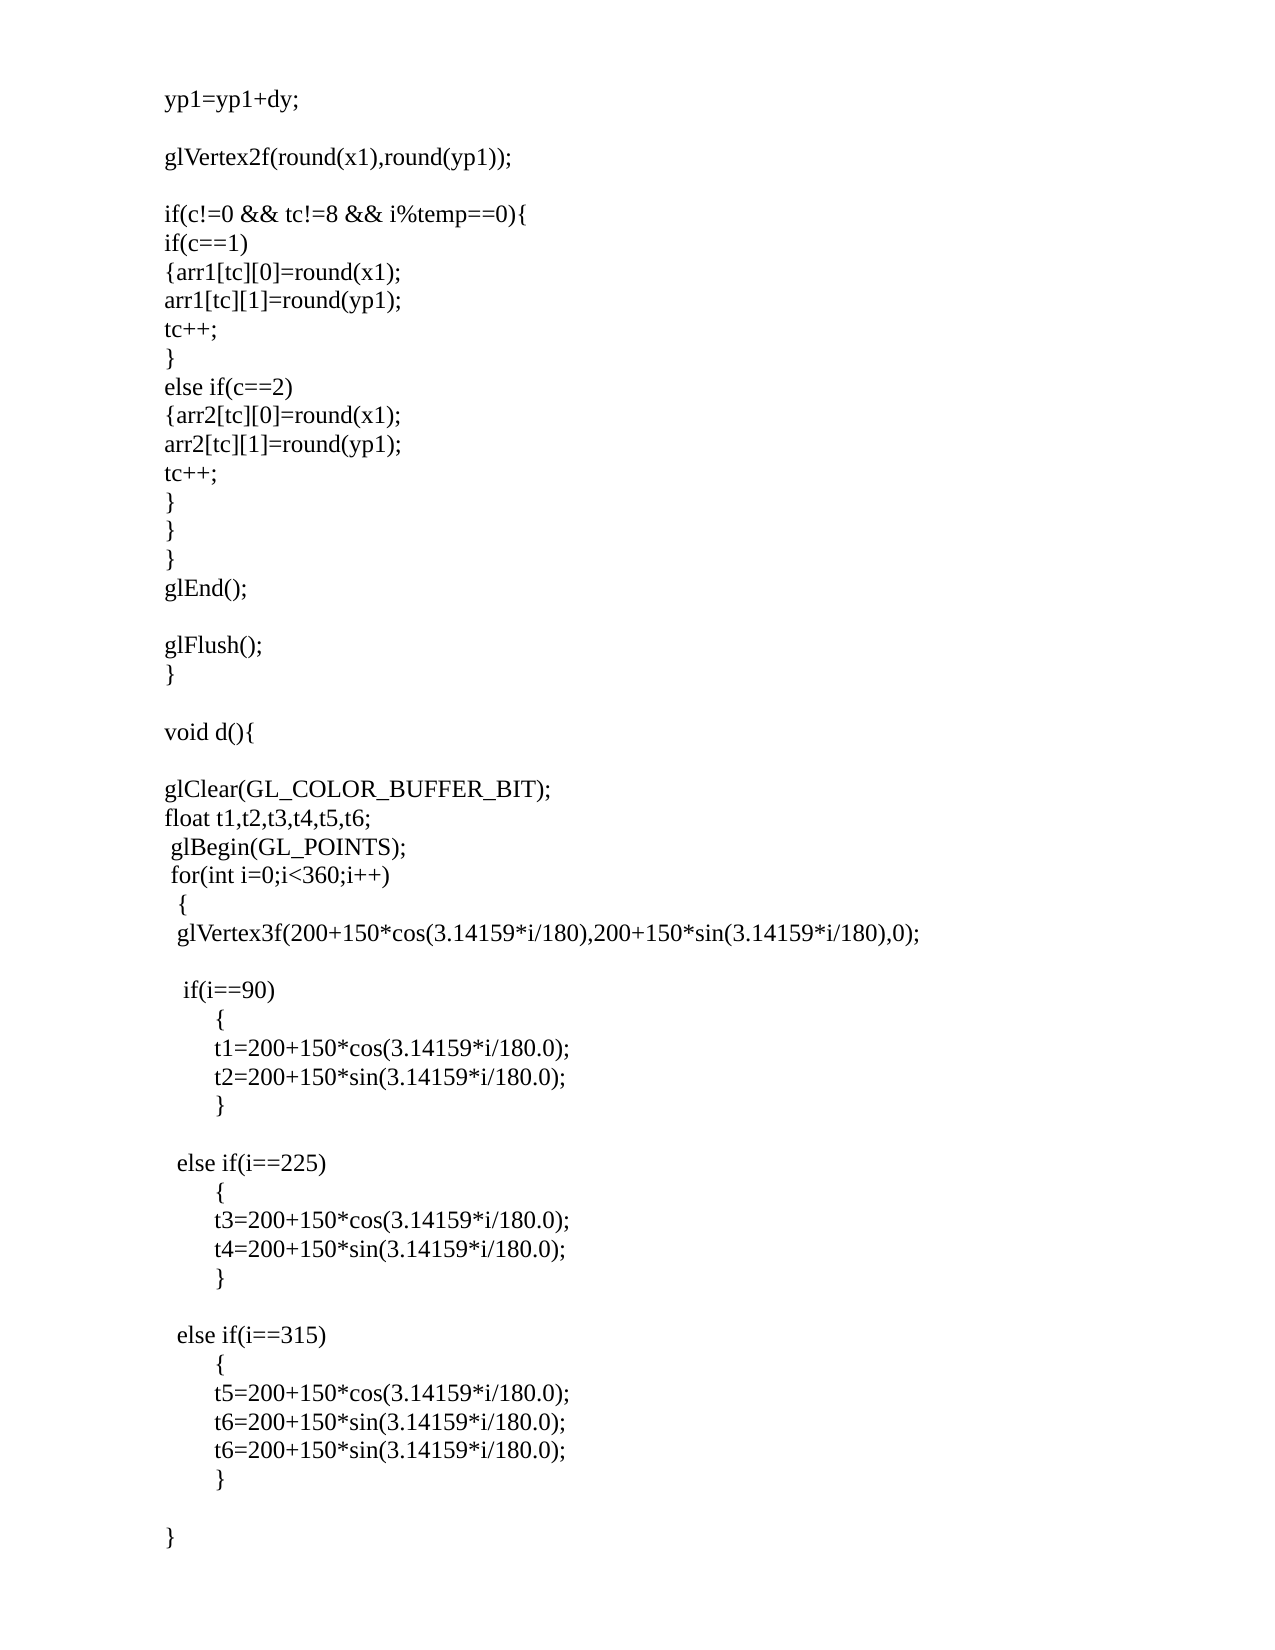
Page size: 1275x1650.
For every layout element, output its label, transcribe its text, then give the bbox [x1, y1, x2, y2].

text t4=200+150*sin(3.14159*i/180.0); [164, 1234, 1125, 1263]
text { [164, 1177, 1125, 1206]
text glVertex3f(200+150*cos(3.14159*i/180),200+150*sin(3.14159*i/180),0); [164, 918, 1125, 947]
text glVertex2f(round(x1),round(yp1)); [164, 142, 1125, 171]
text glFlush(); [164, 631, 1125, 659]
text { [164, 1004, 1125, 1033]
text {arr1[tc][0]=round(x1); [164, 257, 1125, 286]
text else if(i==315) [164, 1321, 1125, 1349]
text t1=200+150*cos(3.14159*i/180.0); [164, 1033, 1125, 1062]
text if(c!=0 && tc!=8 && i%temp==0){ [164, 199, 1125, 228]
text arr2[tc][1]=round(yp1); [164, 429, 1125, 458]
text } [164, 487, 1125, 516]
text yp1=yp1+dy; [164, 84, 1125, 113]
text t2=200+150*sin(3.14159*i/180.0); [164, 1062, 1125, 1091]
text else if(i==225) [164, 1148, 1125, 1177]
text tc++; [164, 314, 1125, 343]
text } [164, 1263, 1125, 1292]
text if(i==90) [164, 976, 1125, 1004]
text if(c==1) [164, 228, 1125, 257]
text } [164, 1522, 1125, 1551]
text } [164, 1091, 1125, 1119]
text t3=200+150*cos(3.14159*i/180.0); [164, 1206, 1125, 1234]
text glEnd(); [164, 573, 1125, 602]
text { [164, 1349, 1125, 1378]
text t6=200+150*sin(3.14159*i/180.0); [164, 1407, 1125, 1436]
text {arr2[tc][0]=round(x1); [164, 401, 1125, 429]
text else if(c==2) [164, 372, 1125, 401]
text for(int i=0;i<360;i++) [164, 861, 1125, 889]
text } [164, 1464, 1125, 1493]
text glBegin(GL_POINTS); [164, 832, 1125, 861]
text } [164, 544, 1125, 573]
text } [164, 343, 1125, 372]
text glClear(GL_COLOR_BUFFER_BIT); [164, 774, 1125, 803]
text void d(){ [164, 717, 1125, 746]
text t5=200+150*cos(3.14159*i/180.0); [164, 1378, 1125, 1407]
text tc++; [164, 458, 1125, 487]
text float t1,t2,t3,t4,t5,t6; [164, 803, 1125, 832]
text t6=200+150*sin(3.14159*i/180.0); [164, 1436, 1125, 1464]
text { [164, 889, 1125, 918]
text } [164, 516, 1125, 544]
text arr1[tc][1]=round(yp1); [164, 286, 1125, 314]
text } [164, 659, 1125, 688]
